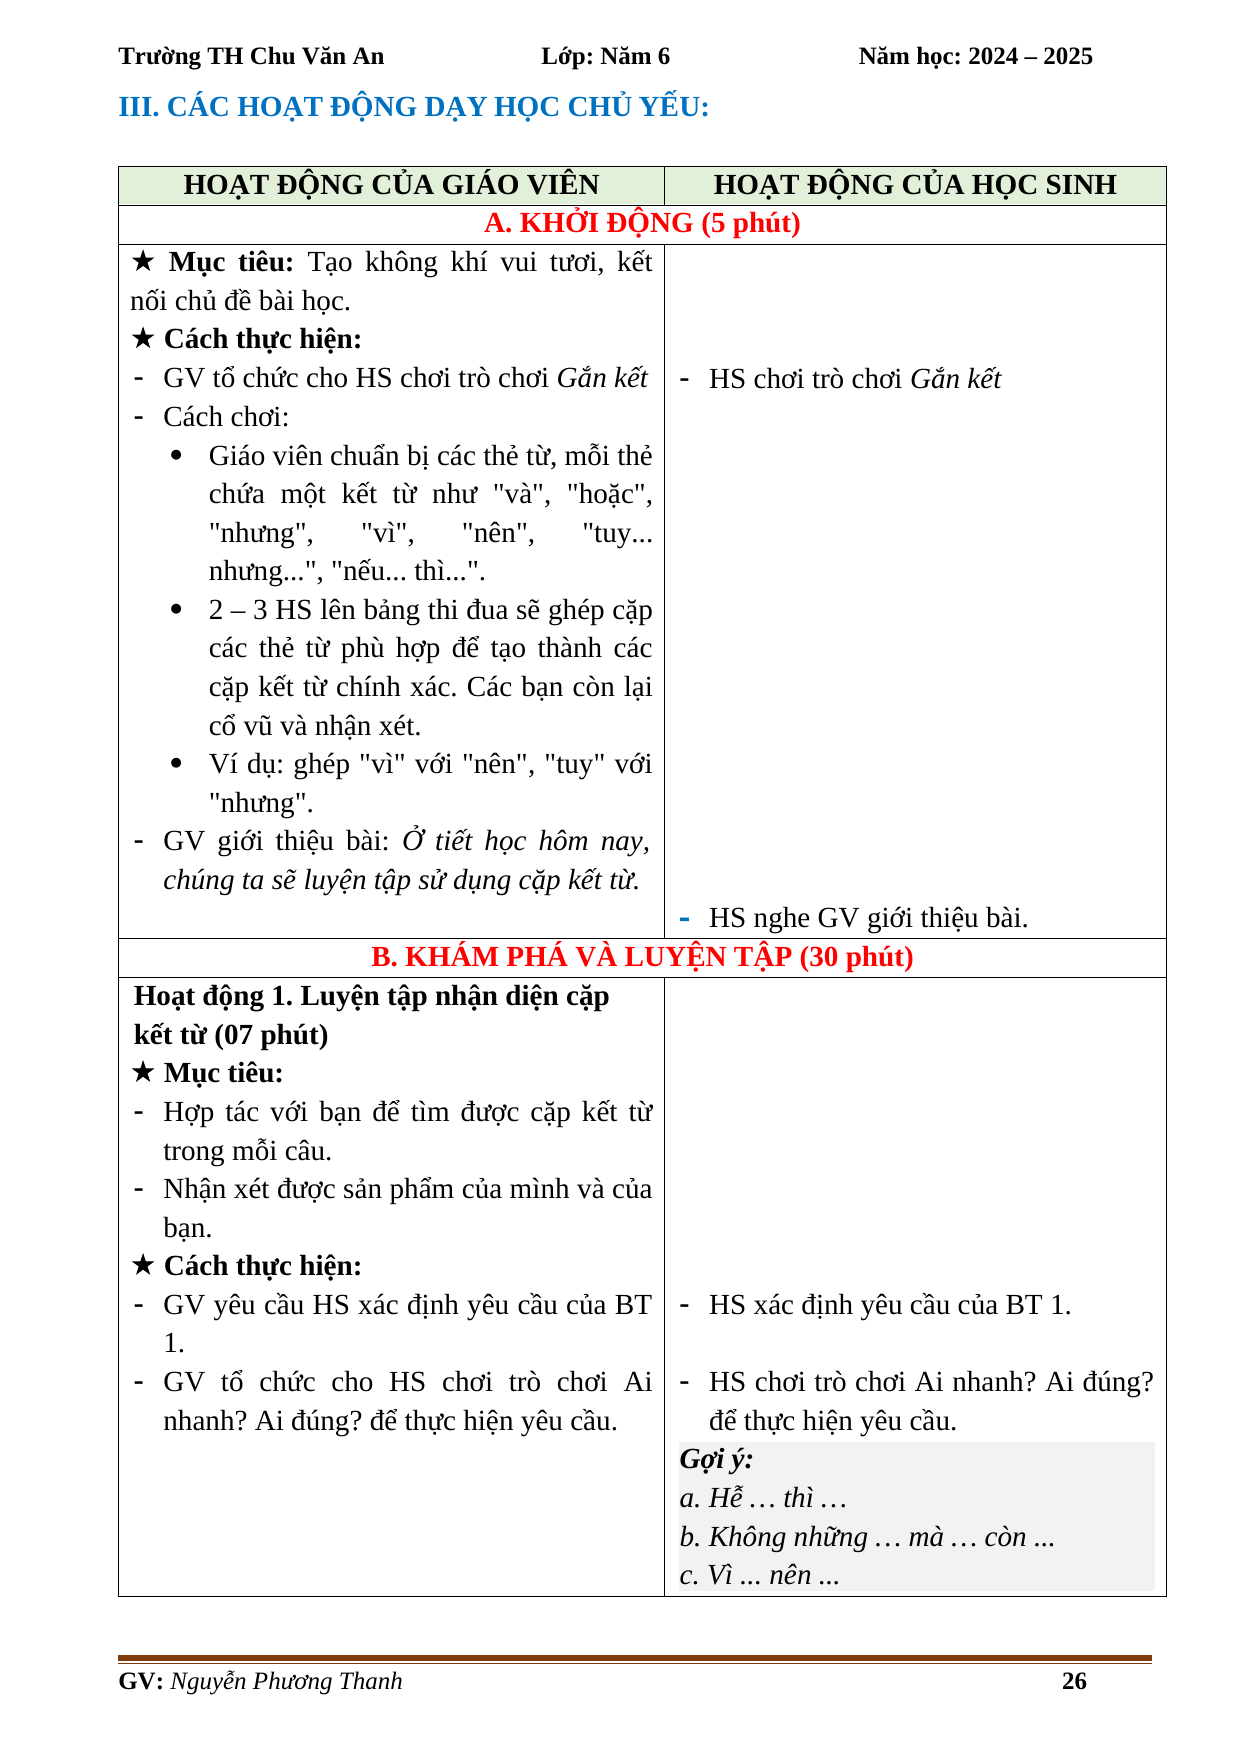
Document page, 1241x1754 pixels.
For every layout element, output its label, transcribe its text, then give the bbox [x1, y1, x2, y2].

table_cell B. KHÁM PHÁ VÀ LUYỆN TẬP (30 phút) [119, 939, 1166, 977]
table_cell Mục tiêu: Tạo không khí vui tươi, kết nối chủ đề bài học. Cách thực hiện: GV tổ chức cho HS chơi trò chơi Gắn kết Cách chơi: Giáo viên chuẩn bị các thẻ từ, mỗi thẻ chứa một kết từ như "và", "hoặc", "nhưng", "vì", "nên", "tuy... nhưng...", "nếu... thì...". 2 – 3 HS lên bảng thi đua sẽ ghép cặp các thẻ từ phù hợp để tạo thành các cặp kết từ chính xác. Các bạn còn lại cổ vũ và nhận xét. Ví dụ: ghép "vì" với "nên", "tuy" với "nhưng". GV giới thiệu bài: Ở tiết học hôm nay, chúng ta sẽ luyện tập sử dụng cặp kết từ. [119, 245, 664, 938]
table_header HOẠT ĐỘNG CỦA HỌC SINH [665, 167, 1166, 204]
table_cell A. KHỞI ĐỘNG (5 phút) [119, 206, 1166, 243]
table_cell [119, 978, 664, 1596]
text III. CÁC HOẠT ĐỘNG DẠY HỌC CHỦ YẾU: [118, 89, 1152, 122]
table_header HOẠT ĐỘNG CỦA GIÁO VIÊN [119, 167, 664, 204]
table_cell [665, 978, 1166, 1596]
table_cell HS chơi trò chơi Gắn kết HS nghe GV giới thiệu bài. [665, 245, 1166, 938]
